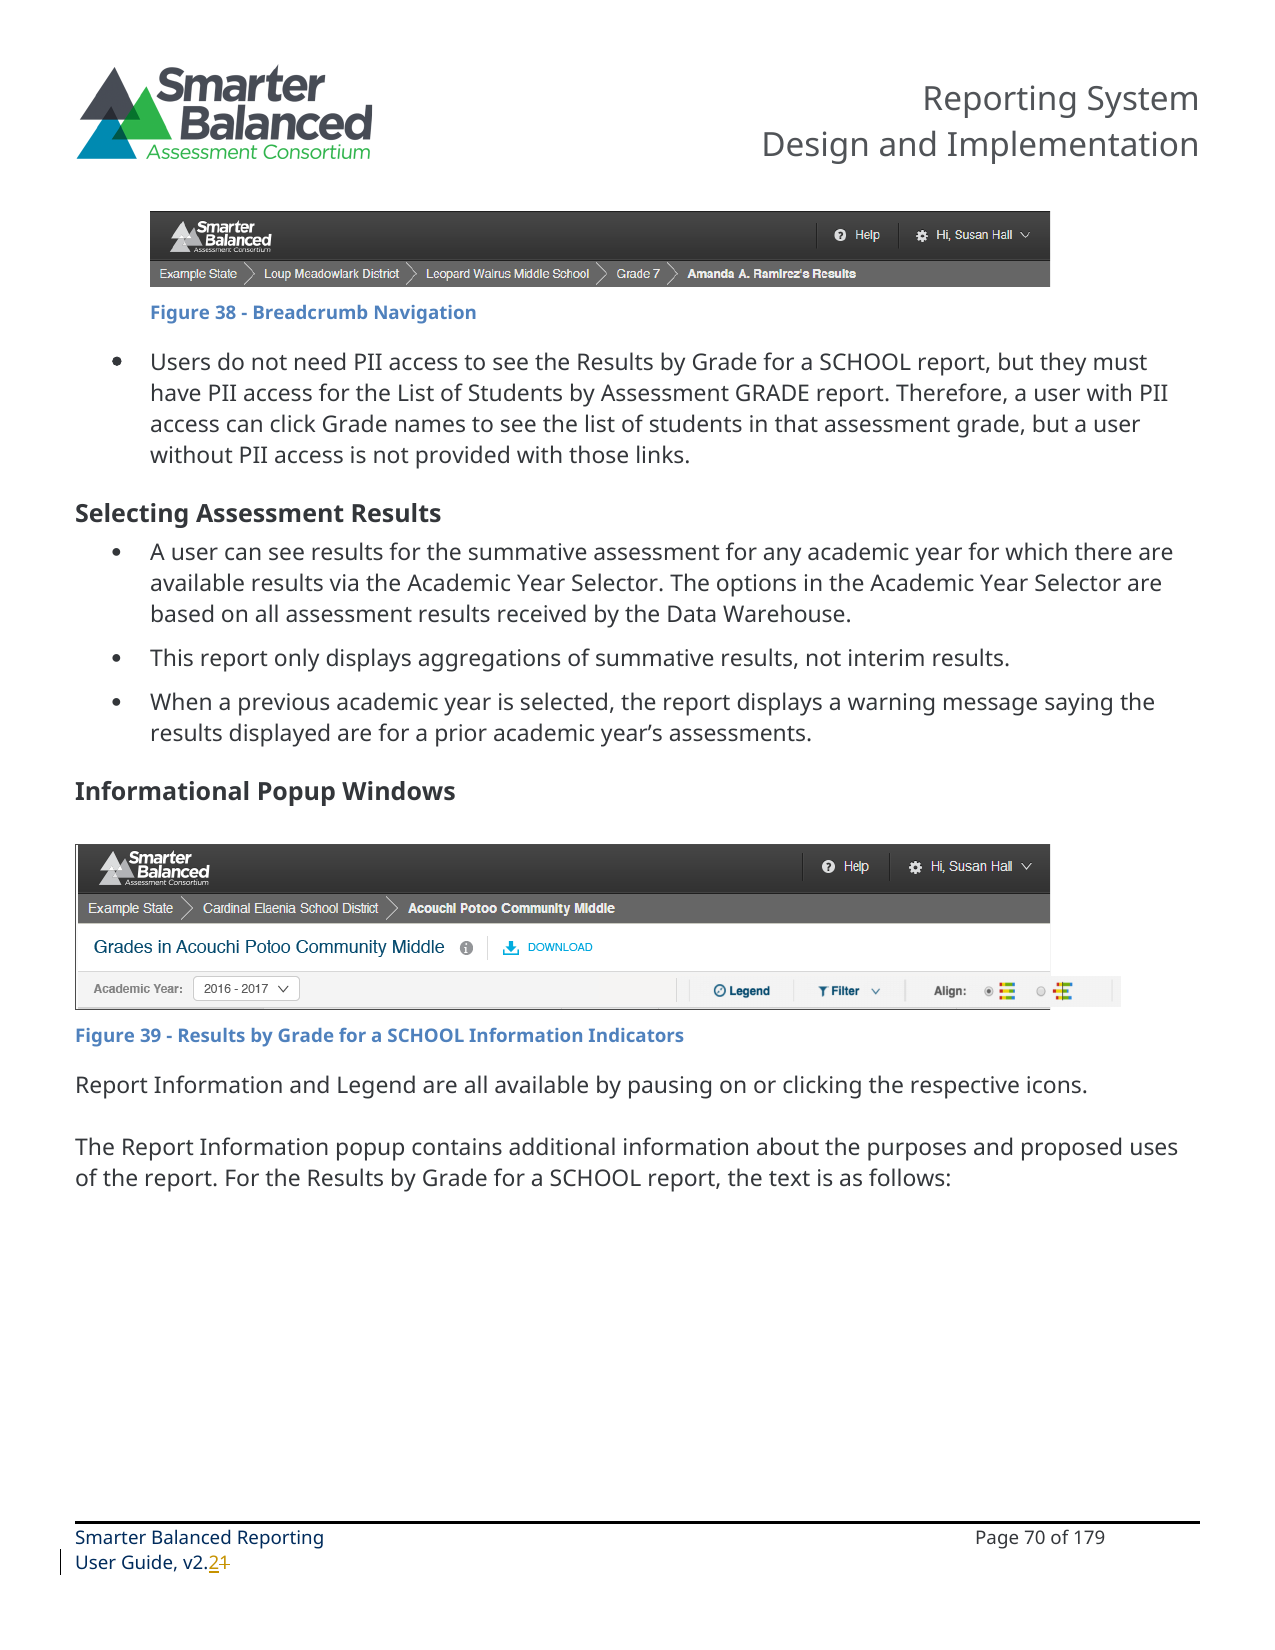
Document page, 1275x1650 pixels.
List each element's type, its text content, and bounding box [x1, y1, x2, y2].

list A user can see results for the summative assessment for any academic year for which there are available results via the Academic Year Selector. The options in the Academic Year Selector are based on all assessment results received by the Data Warehouse. [112, 536, 1200, 629]
text Figure 38 - Breadcrumb Navigation [150, 299, 1200, 324]
list Users do not need PII access to see the Results by Grade for a SCHOOL report, but they must have PII access for the List of Students by Assessment GRADE report. Therefore, a user with PII access can click Grade names to see the list of students in that assessment grade, but a user without PII access is not provided with those links. [112, 345, 1200, 470]
subtitle Selecting Assessment Results [75, 495, 1200, 529]
text Figure 39 - Results by Grade for a SCHOOL Information Indicators [75, 1022, 1200, 1048]
picture [75, 844, 1121, 1010]
subtitle Informational Popup Windows [75, 773, 1200, 807]
text Report Information and Legend are all available by pausing on or clicking the respective icons. [75, 1069, 1200, 1100]
list This report only displays aggregations of summative results, not interim results. [112, 642, 1200, 673]
list When a previous academic year is selected, the report displays a warning message saying the results displayed are for a prior academic year’s assessments. [112, 686, 1200, 748]
picture [76, 64, 373, 159]
text The Report Information popup contains additional information about the purposes and proposed uses of the report. For the Results by Grade for a SCHOOL report, the text is as follows: [75, 1131, 1200, 1194]
picture [150, 211, 1050, 287]
